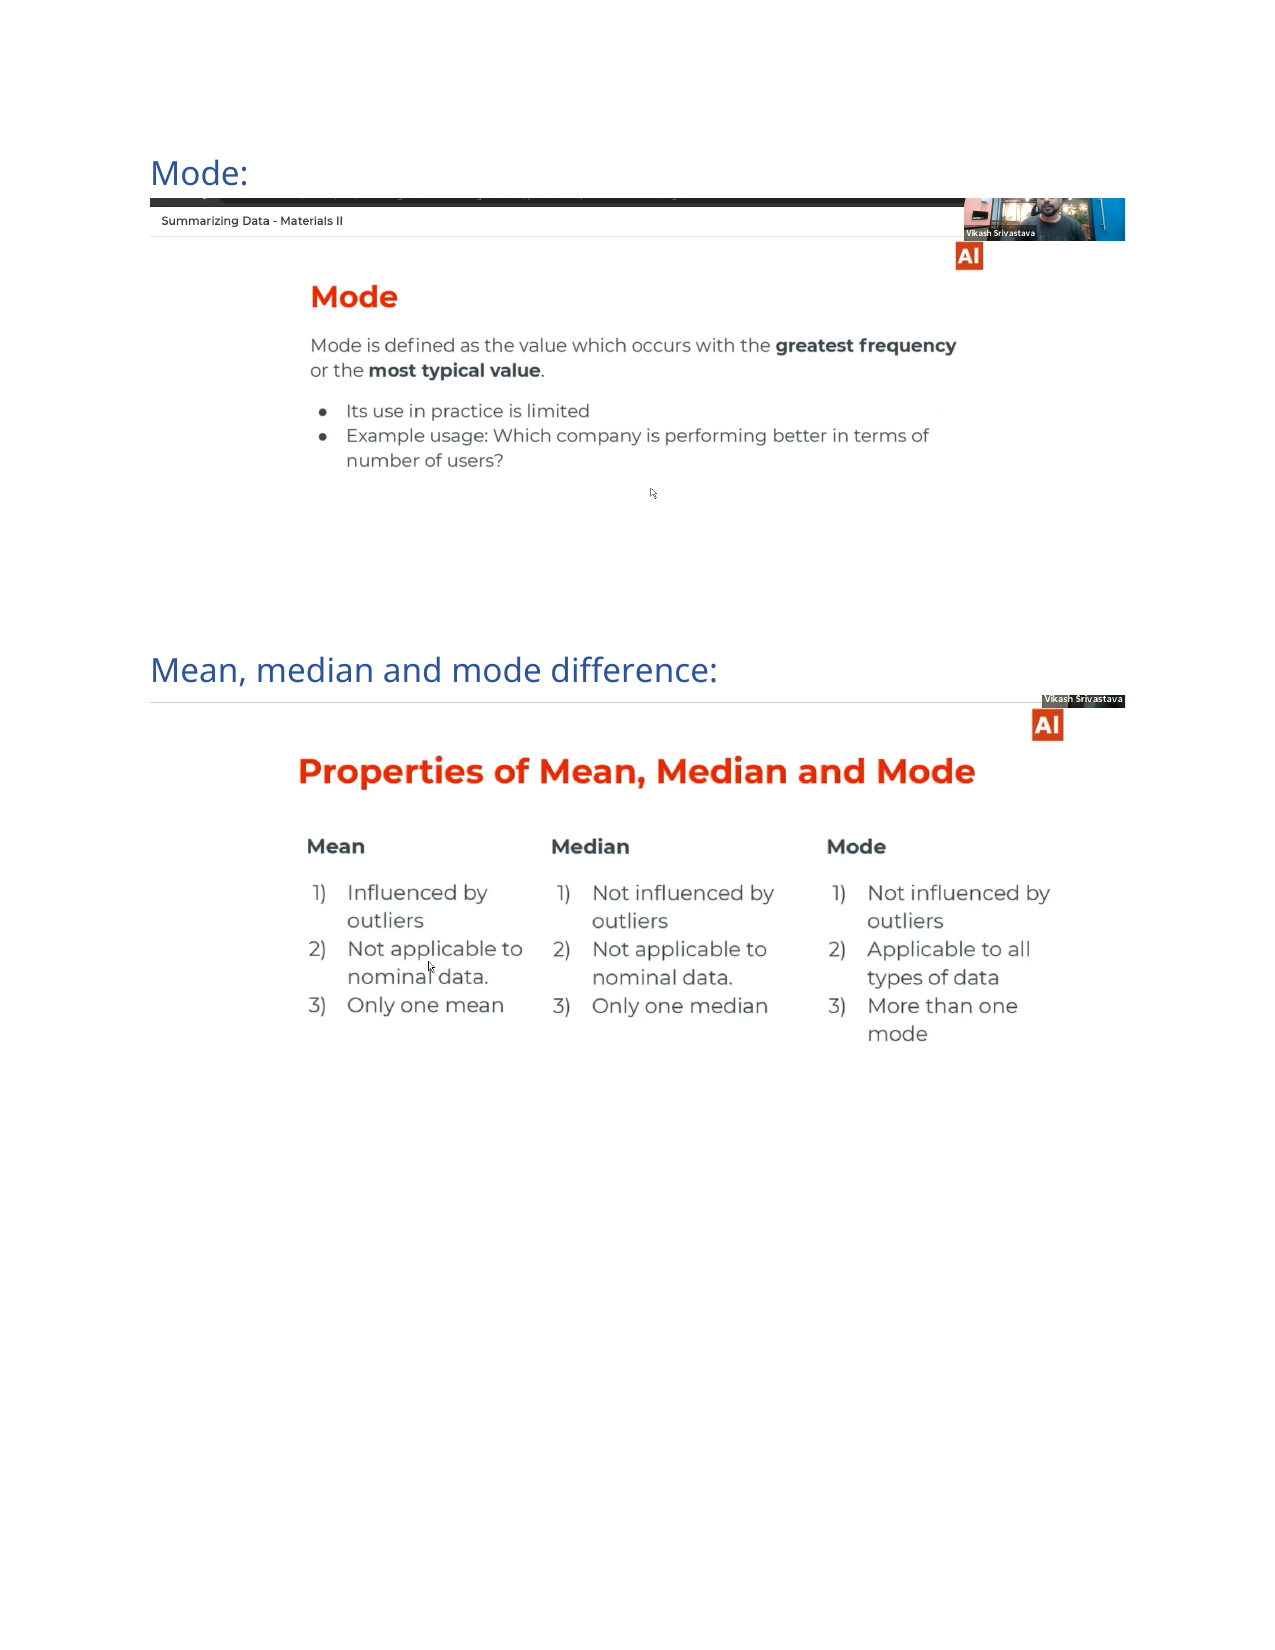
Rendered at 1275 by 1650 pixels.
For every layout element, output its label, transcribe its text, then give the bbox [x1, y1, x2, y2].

subtitle Mode: [150, 150, 1125, 195]
picture [150, 198, 1125, 573]
subtitle Mean, median and mode difference: [150, 646, 1125, 692]
picture [150, 695, 1125, 1098]
